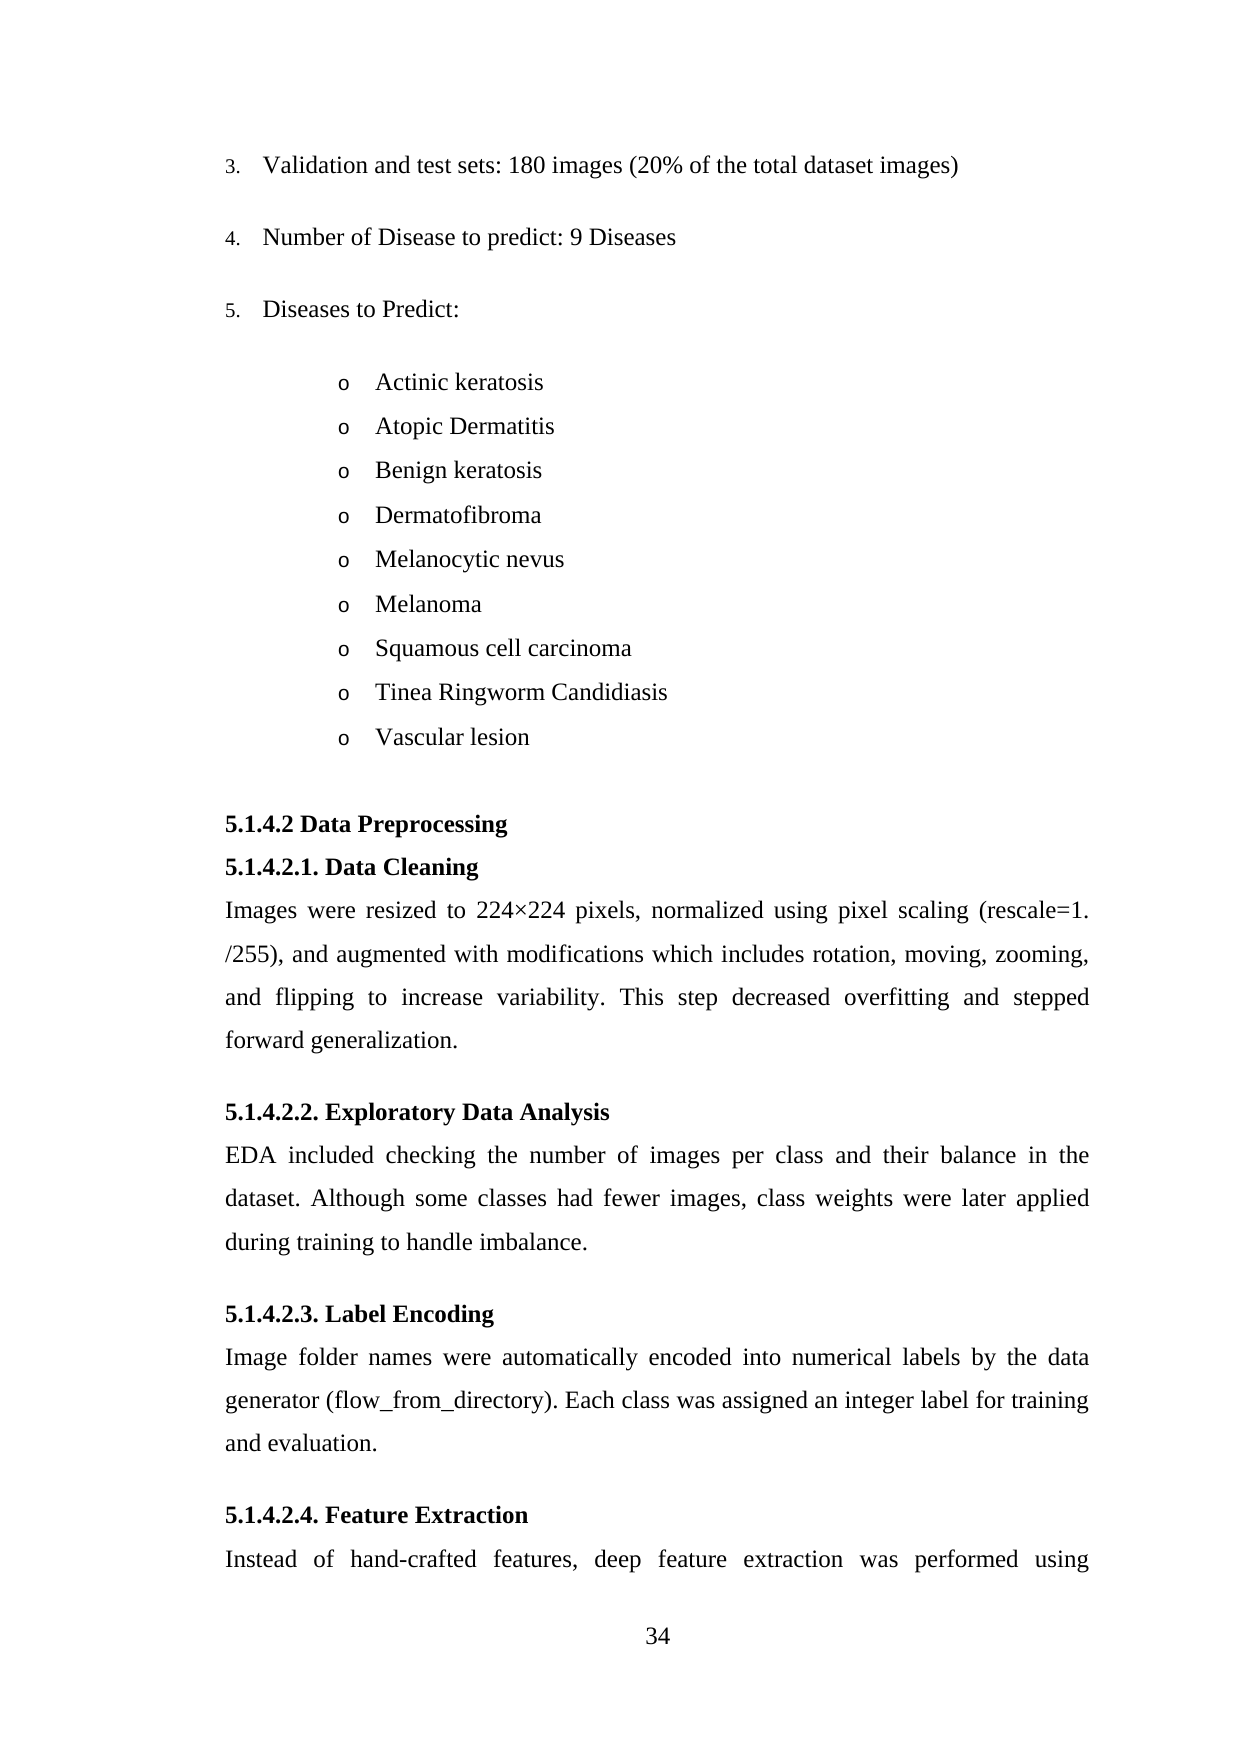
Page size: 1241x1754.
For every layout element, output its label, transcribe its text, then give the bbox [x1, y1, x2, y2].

list Validation and test sets: 180 images (20% of the total dataset images) [225, 150, 1090, 179]
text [225, 1501, 1090, 1572]
list Dermatofibroma [337, 500, 1079, 529]
list Melanoma [337, 589, 1079, 618]
list Diseases to Predict: [225, 294, 1090, 323]
text 5.1.4.2.3. Label Encoding Image folder names were automatically encoded into numerical labels by the data generator (flow_from_directory). Each class was assigned an integer label for training and evaluation. [225, 1299, 1090, 1457]
text 5.1.4.2.2. Exploratory Data Analysis EDA included checking the number of images per class and their balance in the dataset. Although some classes had fewer images, class weights were later applied during training to handle imbalance. [225, 1097, 1090, 1255]
text 5.1.4.2.1. Data Cleaning Images were resized to 224×224 pixels, normalized using pixel scaling (rescale=1. /255), and augmented with modifications which includes rotation, moving, zooming, and flipping to increase variability. This step decreased overfitting and stepped forward generalization. [225, 852, 1090, 1054]
list Number of Disease to predict: 9 Diseases [225, 222, 1090, 251]
list Atopic Dermatitis [337, 411, 1079, 441]
list Actinic keratosis [337, 367, 1079, 396]
subtitle 5.1.4.2 Data Preprocessing [225, 809, 1090, 838]
list Squamous cell carcinoma [337, 633, 1079, 663]
list Melanocytic nevus [337, 544, 1079, 574]
list Benign keratosis [337, 456, 1079, 485]
list Tinea Ringworm Candidiasis [337, 677, 1079, 707]
list Vascular lesion [337, 722, 1079, 751]
